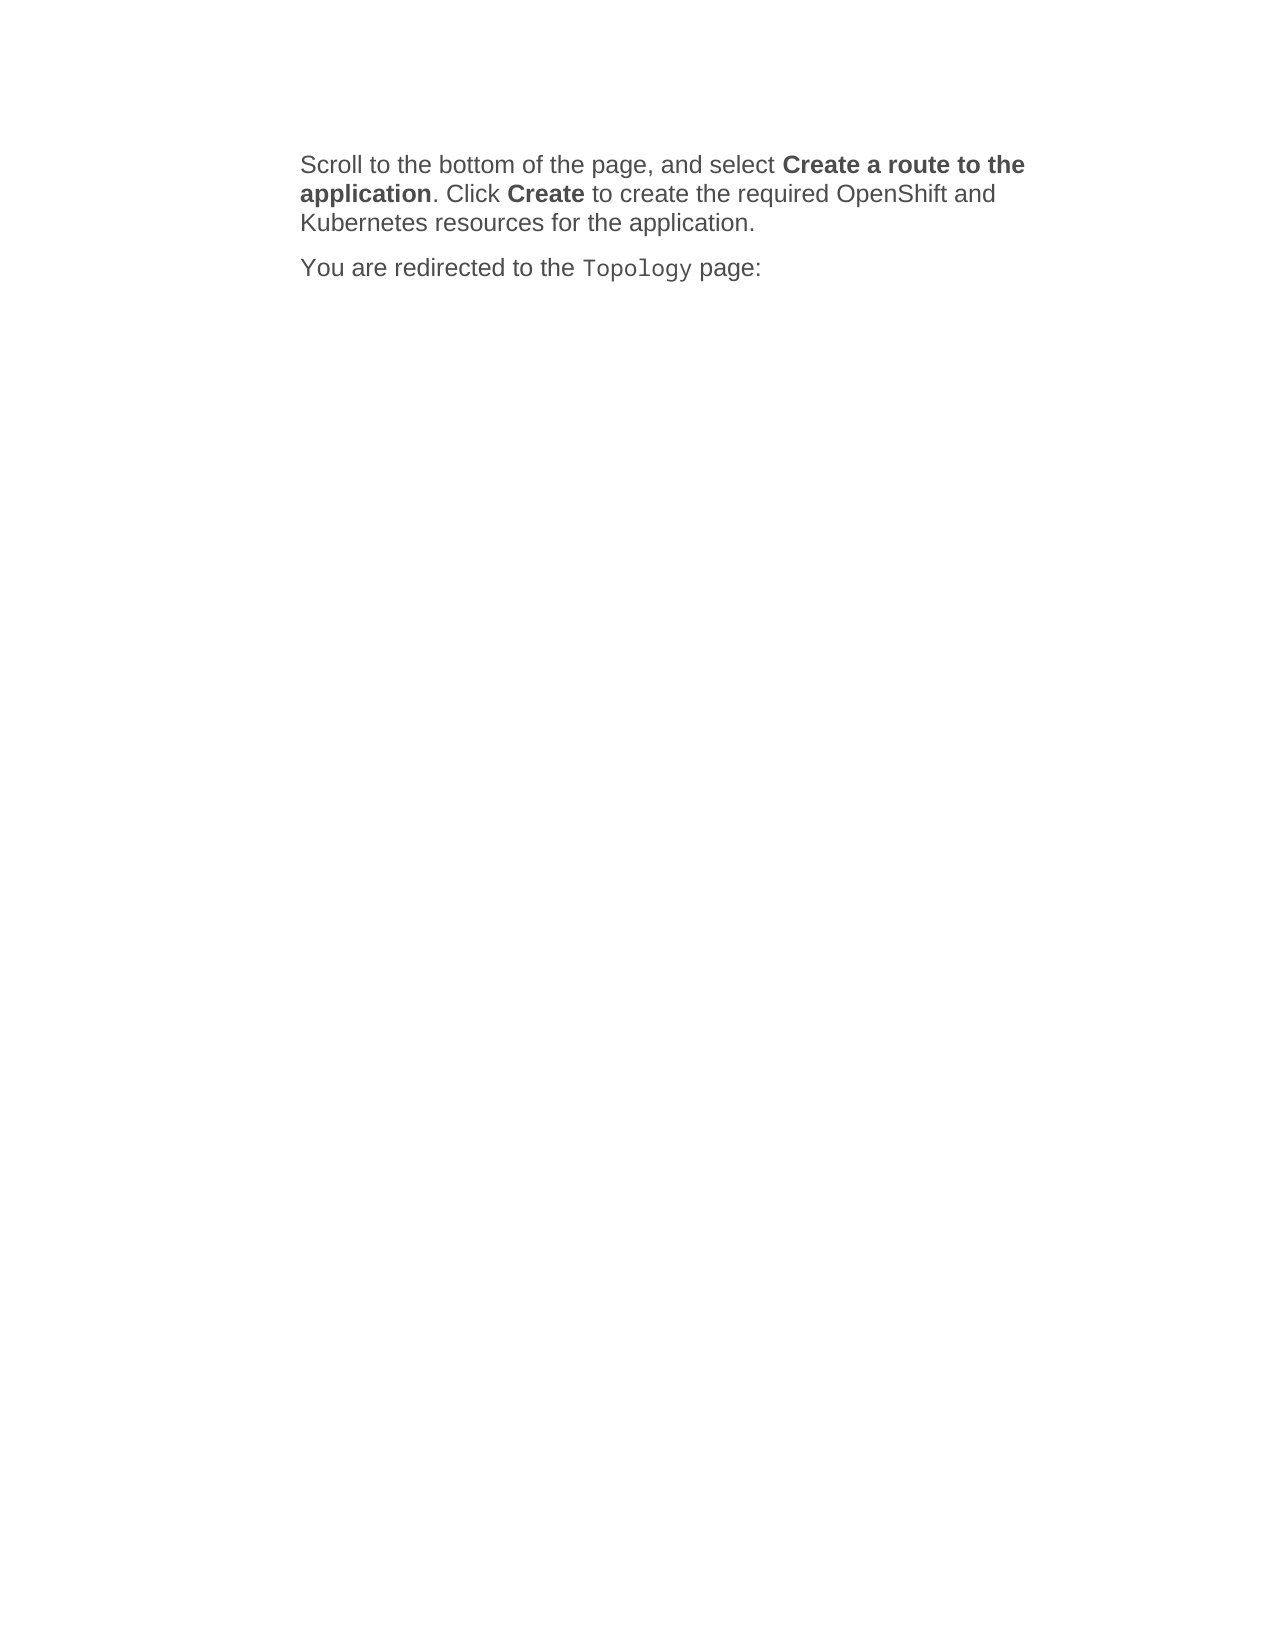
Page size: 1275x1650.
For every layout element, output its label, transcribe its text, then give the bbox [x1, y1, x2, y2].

text You are redirected to the Topology page: [300, 252, 1125, 283]
text Scroll to the bottom of the page, and select Create a route to the application. Click Create to create the required OpenShift and Kubernetes resources for the application. [300, 150, 1125, 236]
